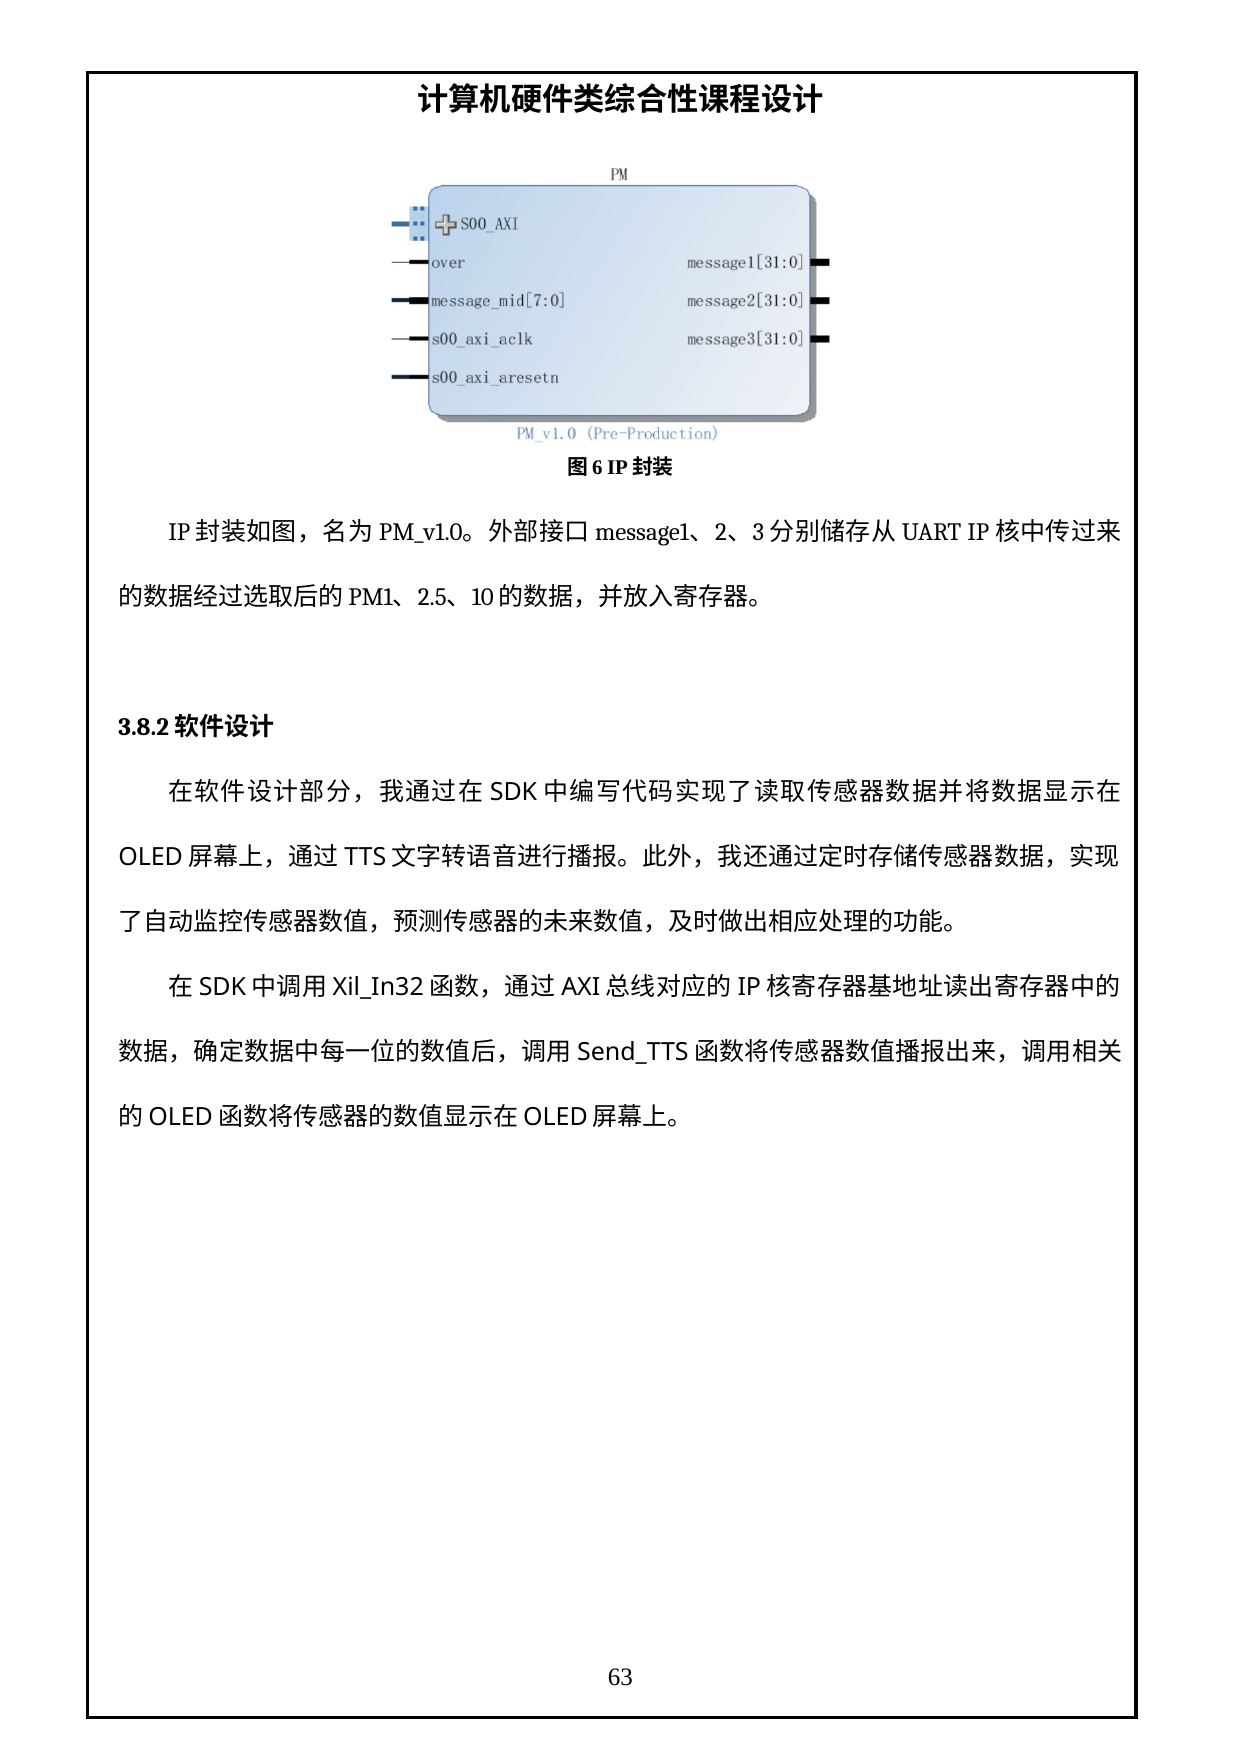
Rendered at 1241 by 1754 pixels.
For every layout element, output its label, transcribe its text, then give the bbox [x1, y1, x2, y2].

picture [391, 154, 849, 451]
text 3.8.2 软件设计 [118, 692, 1122, 757]
text IP封装如图，名为PM_v1.0。外部接口message1、2、3分别储存从UART IP核中传过来的数据经过选取后的PM1、2.5、10的数据，并放入寄存器。 [118, 497, 1122, 627]
text 在SDK中调用Xil_In32函数，通过AXI总线对应的IP核寄存器基地址读出寄存器中的数据，确定数据中每一位的数值后，调用Send_TTS函数将传感器数值播报出来，调用相关的OLED函数将传感器的数值显示在OLED屏幕上。 [118, 952, 1122, 1147]
text 在软件设计部分，我通过在SDK中编写代码实现了读取传感器数据并将数据显示在OLED屏幕上，通过TTS文字转语音进行播报。此外，我还通过定时存储传感器数据，实现了自动监控传感器数值，预测传感器的未来数值，及时做出相应处理的功能。 [118, 757, 1122, 952]
